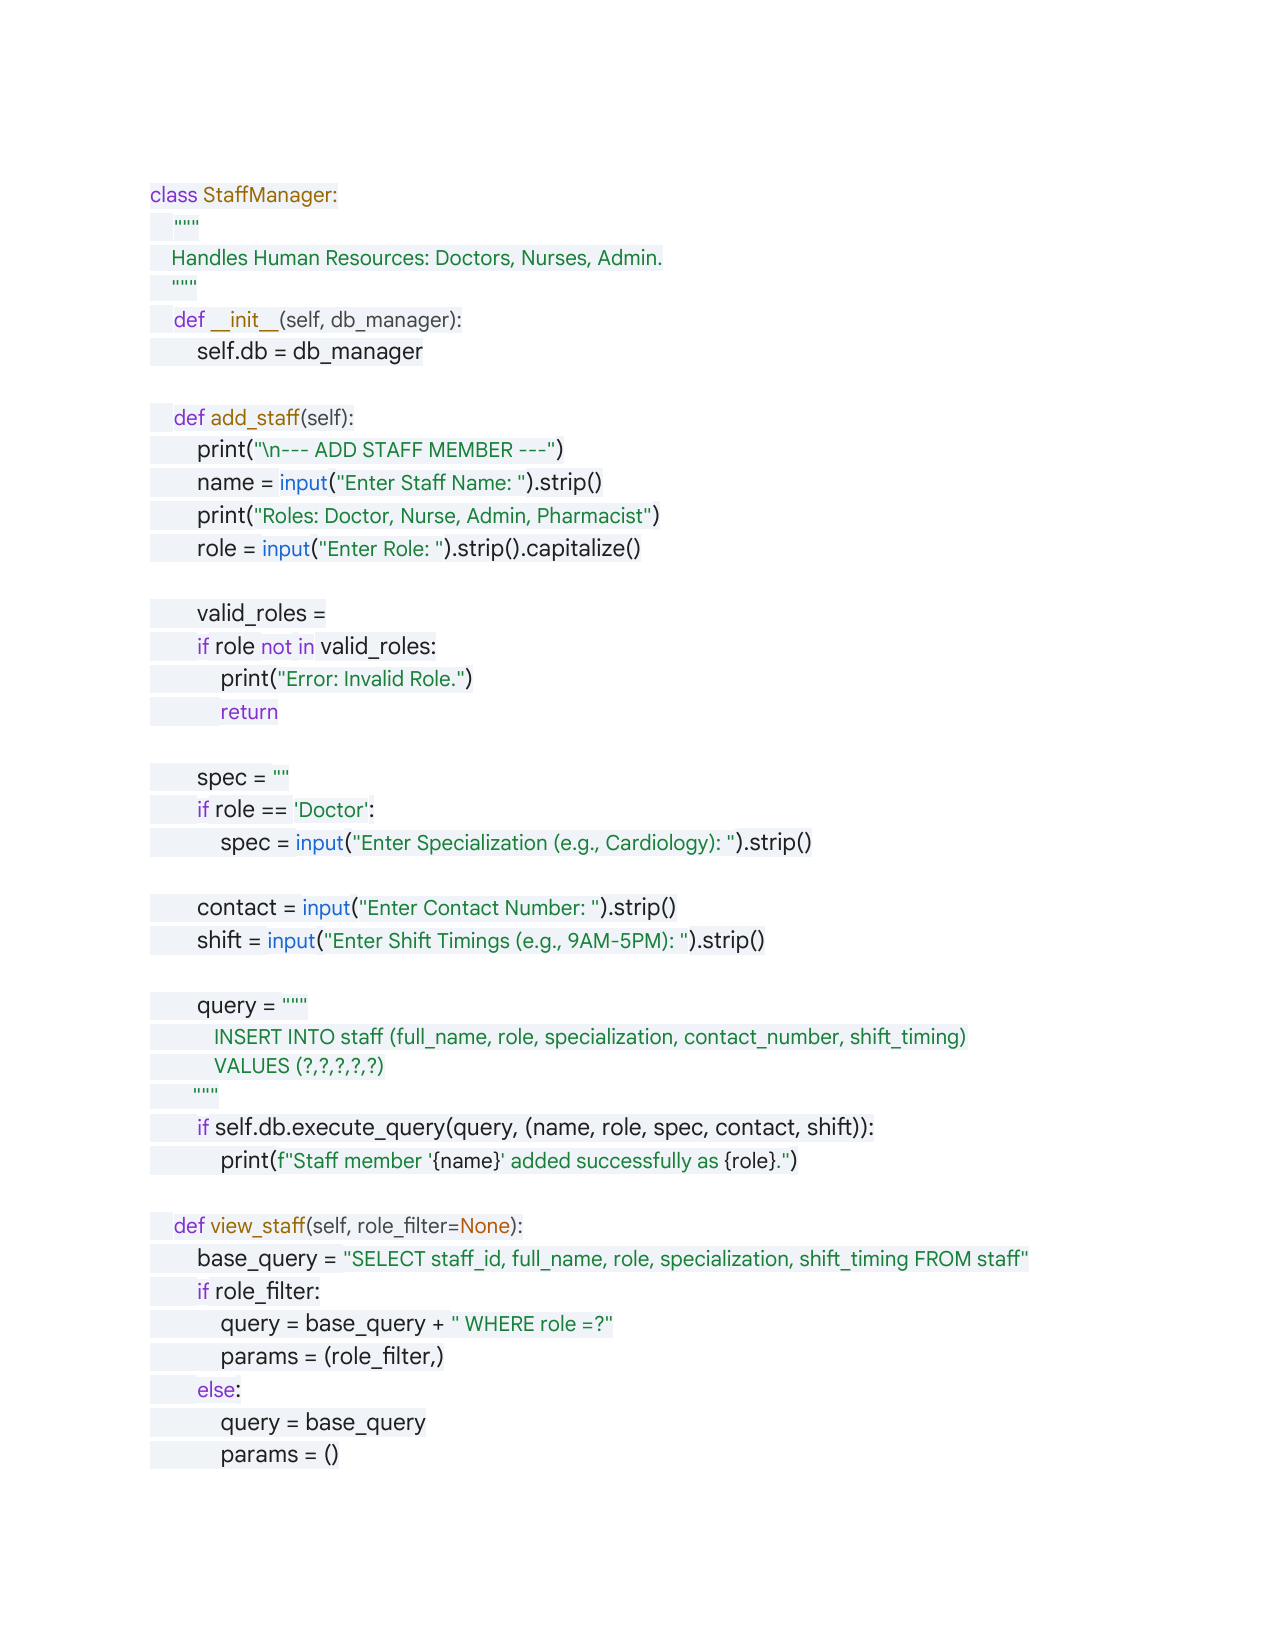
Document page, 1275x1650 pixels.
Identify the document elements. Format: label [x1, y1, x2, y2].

text [150, 183, 1125, 1469]
